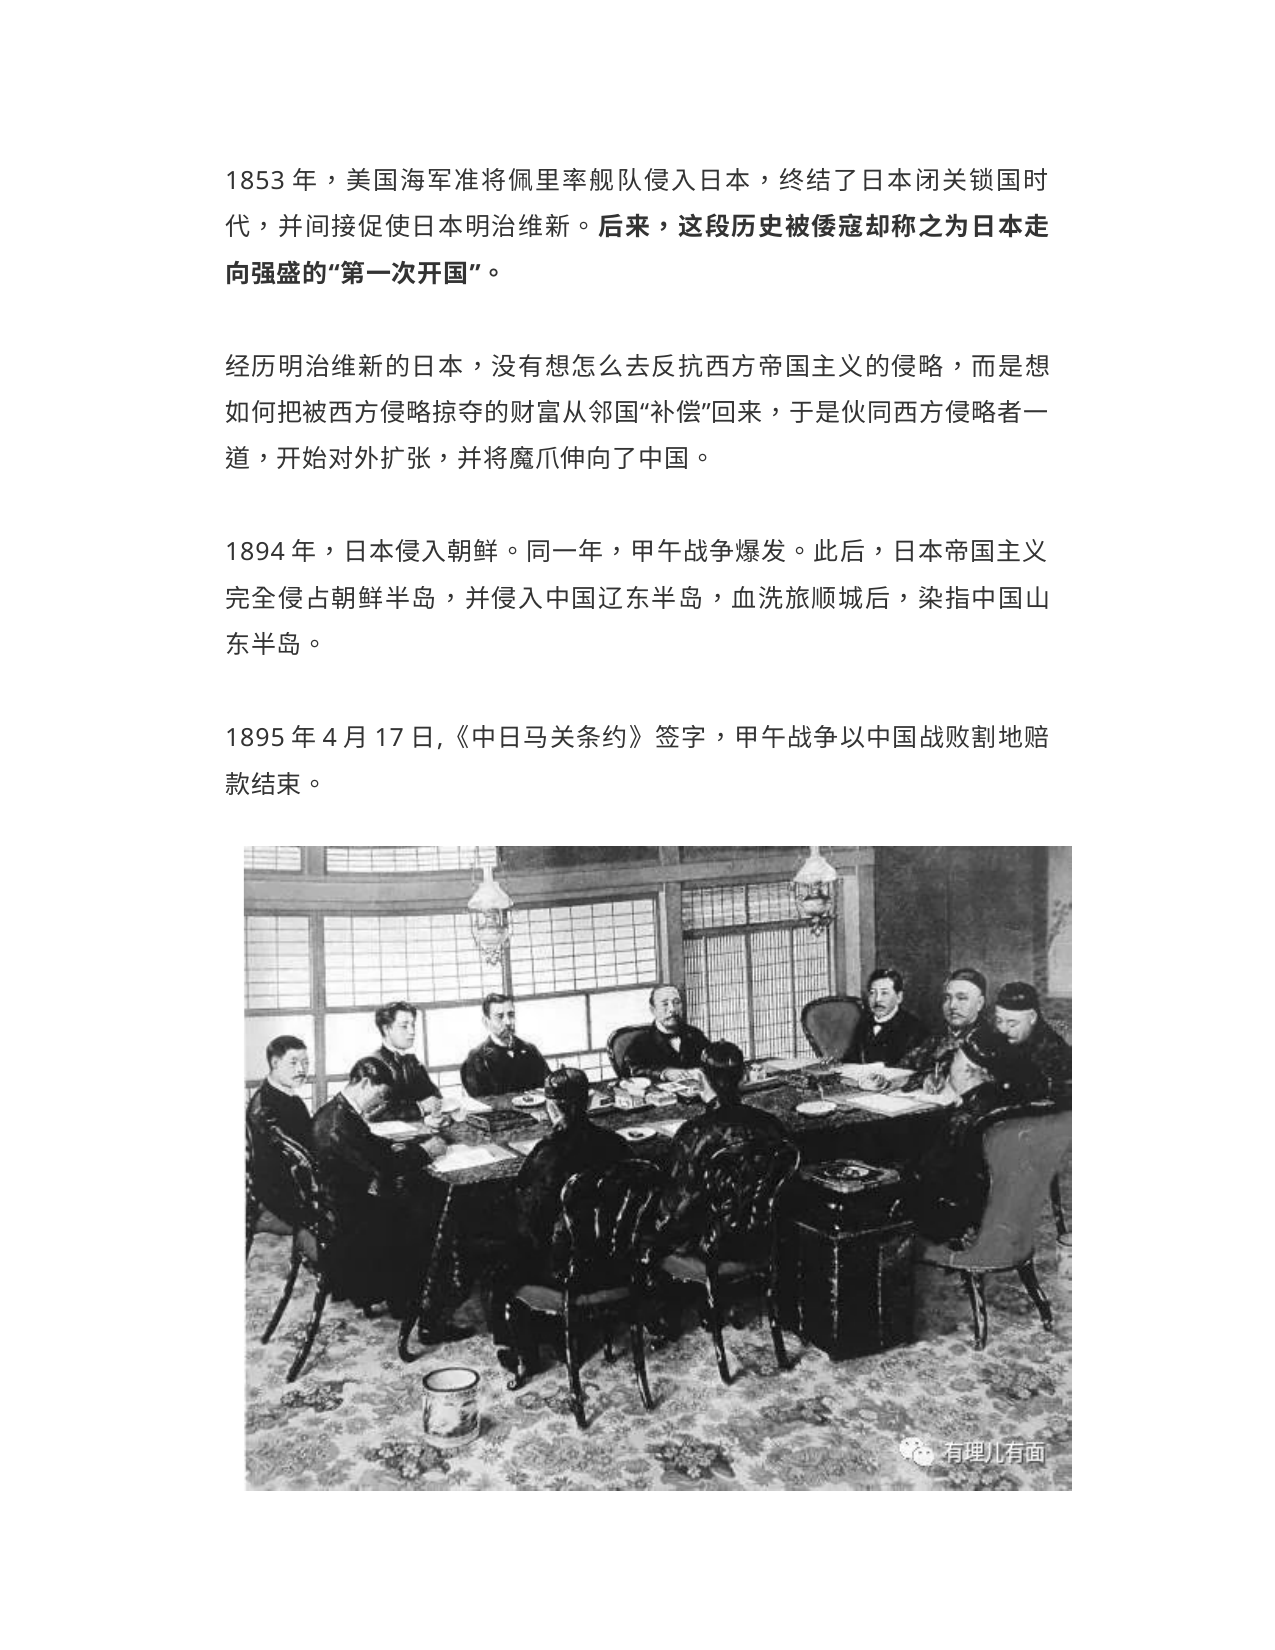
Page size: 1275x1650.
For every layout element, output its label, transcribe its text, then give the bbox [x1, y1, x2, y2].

text 1853年，美国海军准将佩里率舰队侵入日本，终结了日本闭关锁国时代，并间接促使日本明治维新。后来，这段历史被倭寇却称之为日本走向强盛的“第一次开国”。 [225, 150, 1050, 289]
text 1895年4月17日,《中日马关条约》签字，甲午战争以中国战败割地赔款结束。 [225, 707, 1050, 800]
text 1894年，日本侵入朝鲜。同一年，甲午战争爆发。此后，日本帝国主义完全侵占朝鲜半岛，并侵入中国辽东半岛，血洗旅顺城后，染指中国山东半岛。 [225, 522, 1050, 661]
picture [243, 846, 1072, 1491]
text 经历明治维新的日本，没有想怎么去反抗西方帝国主义的侵略，而是想如何把被西方侵略掠夺的财富从邻国“补偿”回来，于是伙同西方侵略者一道，开始对外扩张，并将魔爪伸向了中国。 [225, 336, 1050, 475]
